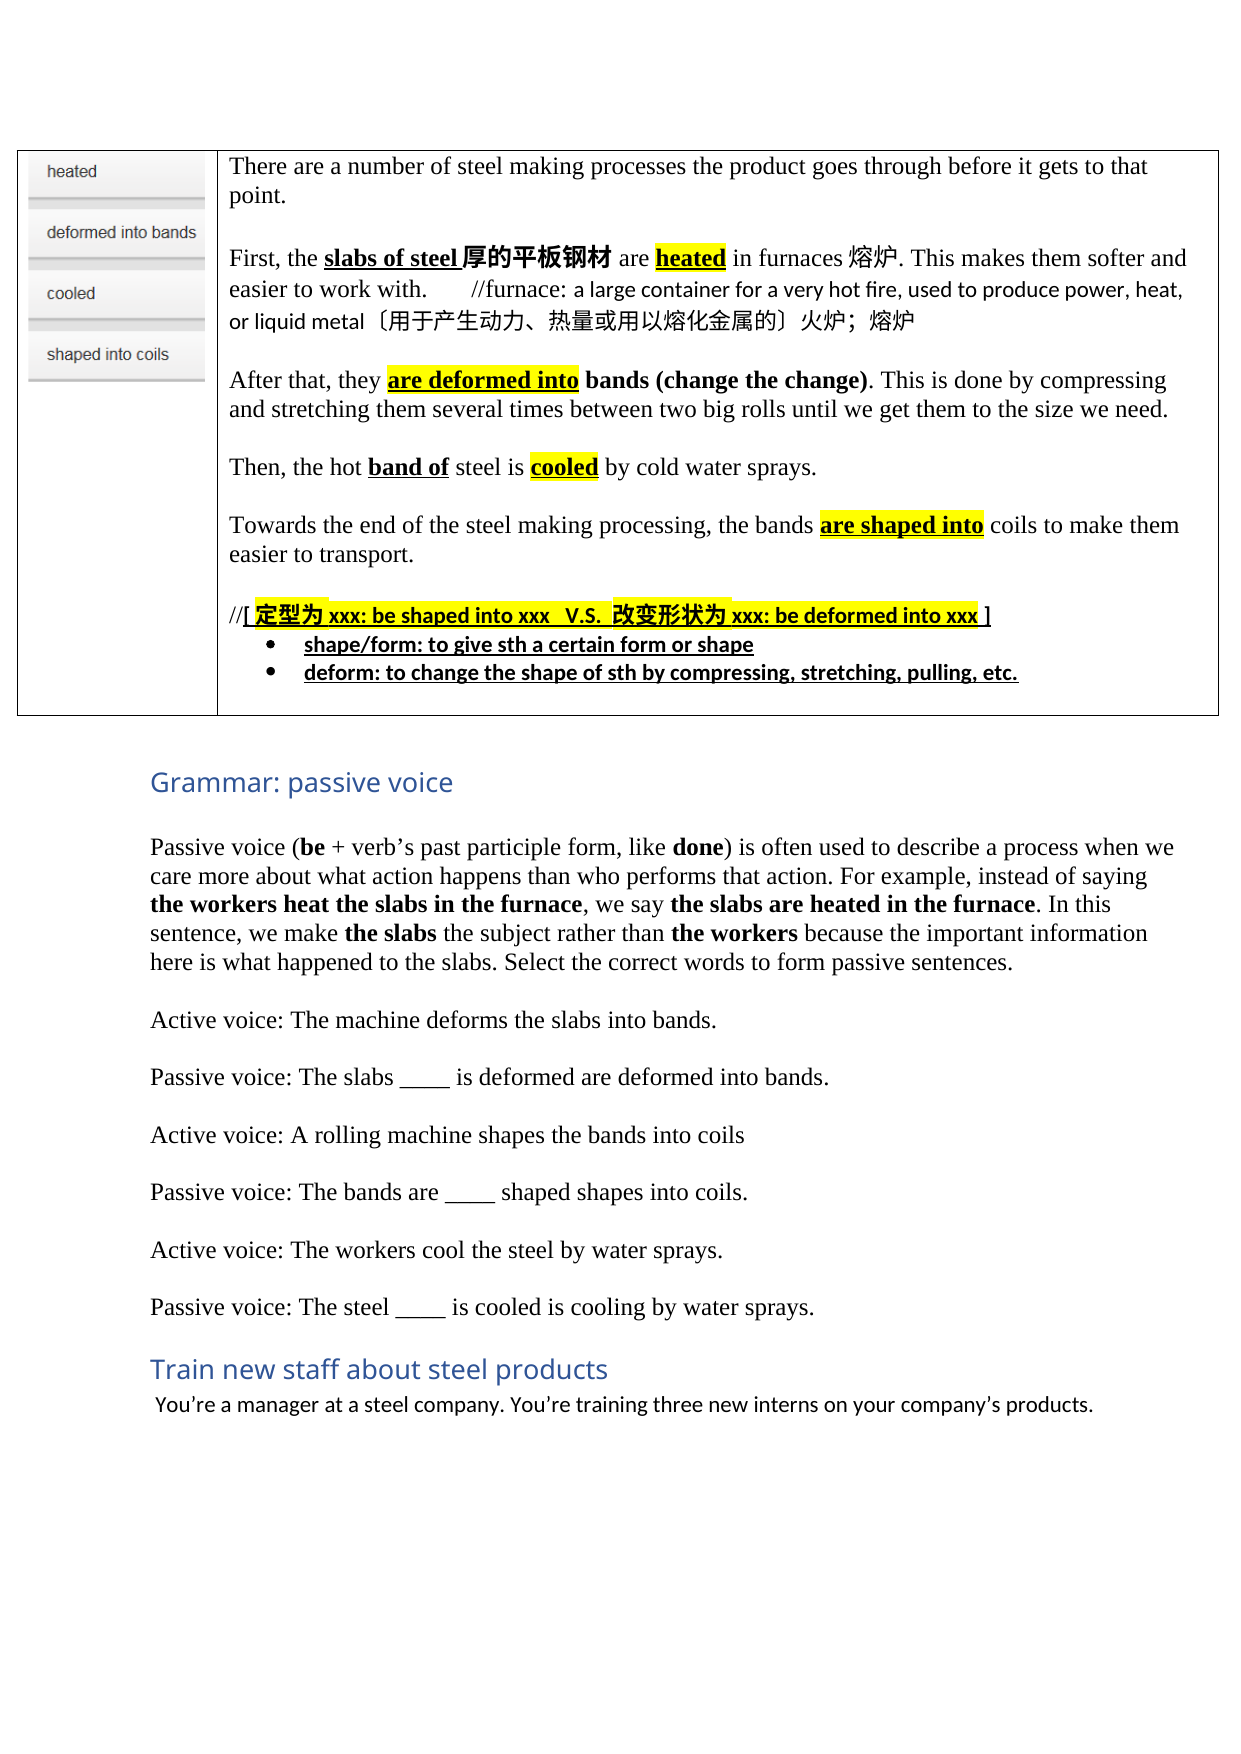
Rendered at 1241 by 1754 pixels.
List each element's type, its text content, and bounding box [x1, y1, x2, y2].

text Active voice: The machine deforms the slabs into bands. Passive voice: The slabs ____ is deformed are deformed into bands. Active voice: A rolling machine shapes the bands into coils Passive voice: The bands are ____ shaped shapes into coils. Active voice: The workers cool the steel by water sprays. Passive voice: The steel ____ is cooled is cooling by water sprays. [150, 1005, 1181, 1321]
subtitle Grammar: passive voice [150, 763, 1181, 800]
subtitle Train new staff about steel products [150, 1350, 1181, 1387]
text You’re a manager at a steel company. You’re training three new interns on your company’s products. [150, 1390, 1181, 1418]
picture [28, 151, 205, 382]
table_header There are a number of steel making processes the product goes through before it gets to that point. First, the slabs of steel厚的平板钢材 are heated in furnaces熔炉. This makes them softer and easier to work with. //furnace: a large container for a very hot fire, used to produce power, heat, or liquid metal〔用于产生动力、热量或用以熔化金属的〕火炉；熔炉 After that, they are deformed into bands (change the change). This is done by compressing and stretching them several times between two big rolls until we get them to the size we need. Then, the hot band of steel is cooled by cold water sprays. Towards the end of the steel making processing, the bands are shaped into coils to make them easier to transport. //[ 定型为xxx: be shaped into xxx V.S. 改变形状为xxx: be deformed into xxx ] shape/form: to give sth a certain form or shape deform: to change the shape of sth by compressing, stretching, pulling, etc. [218, 151, 1218, 715]
table_header [18, 151, 217, 715]
text Passive voice (be + verb’s past participle form, like done) is often used to describe a process when we care more about what action happens than who performs that action. For example, instead of saying the workers heat the slabs in the furnace, we say the slabs are heated in the furnace. In this sentence, we make the slabs the subject rather than the workers because the important information here is what happened to the slabs. Select the correct words to form passive sentences. [150, 832, 1181, 976]
